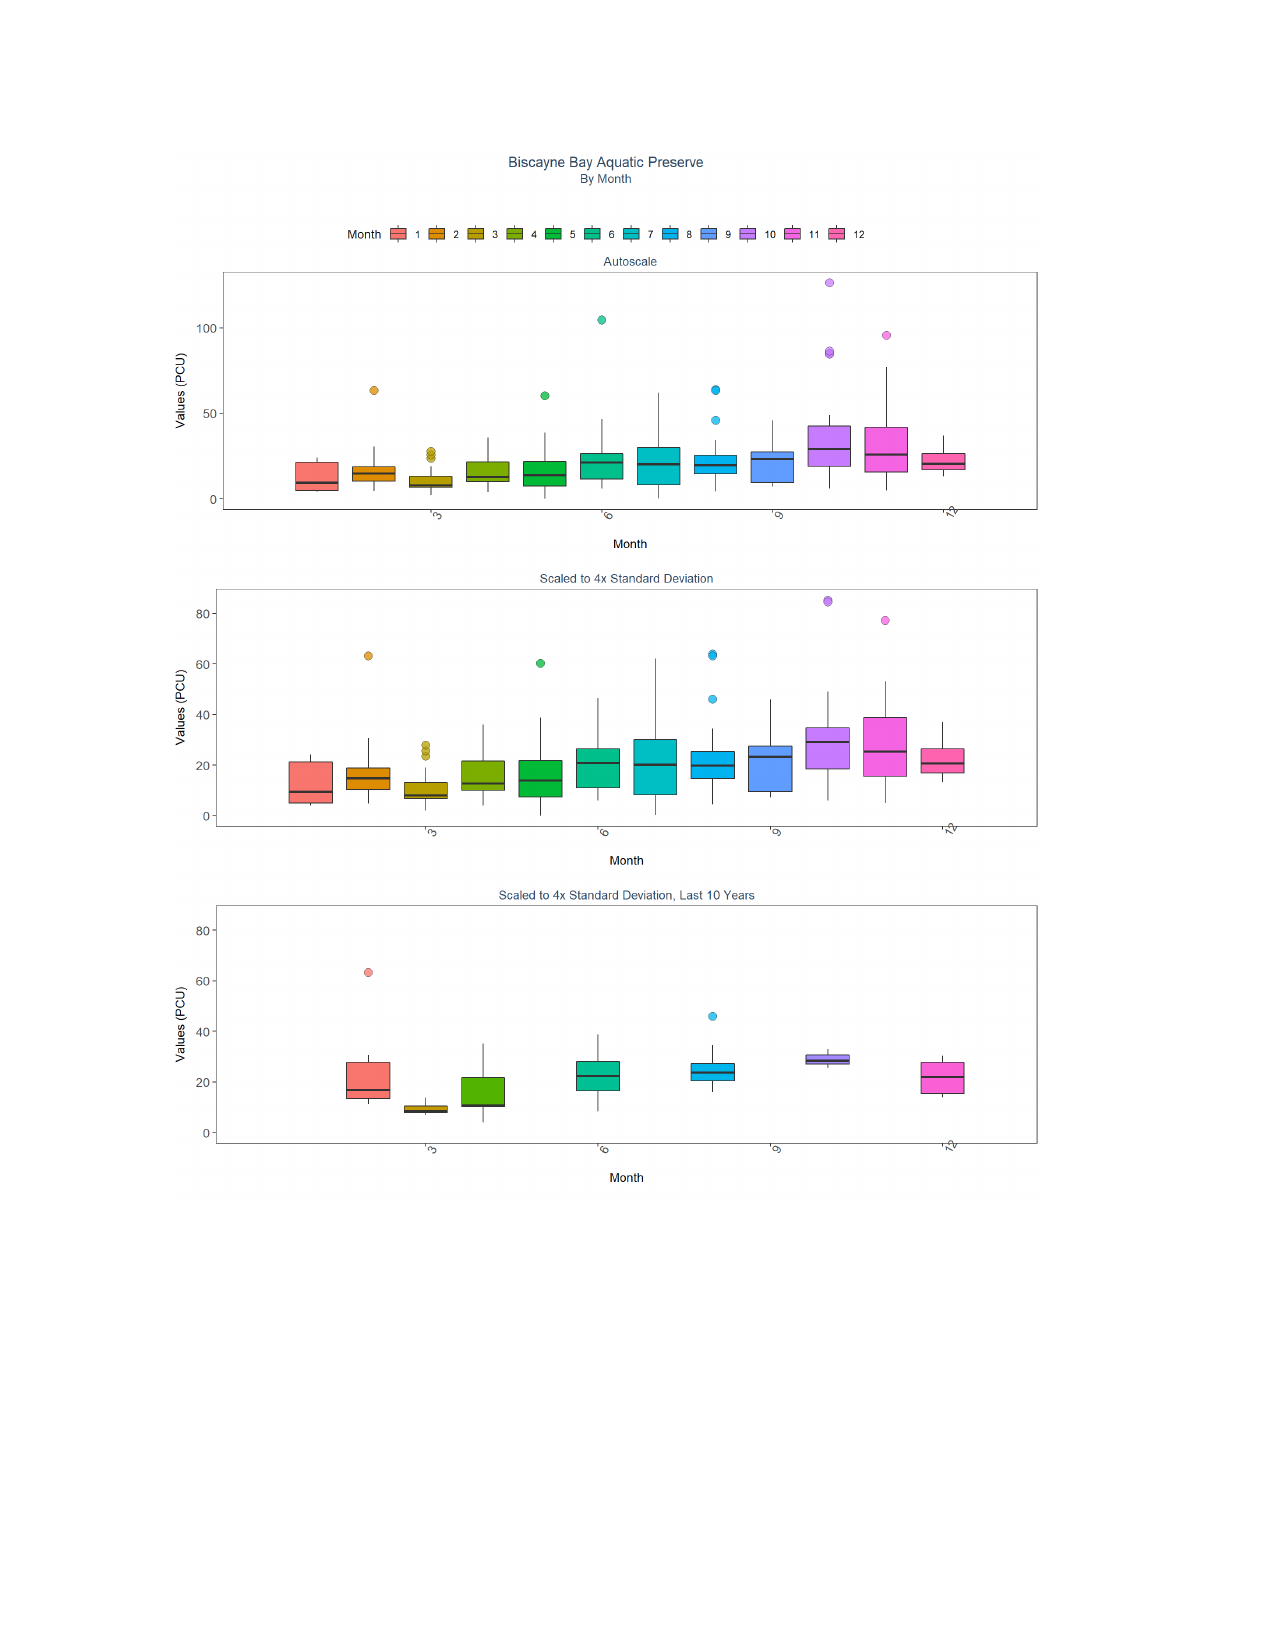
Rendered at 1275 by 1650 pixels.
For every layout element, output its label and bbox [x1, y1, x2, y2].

picture [168, 150, 1044, 1200]
